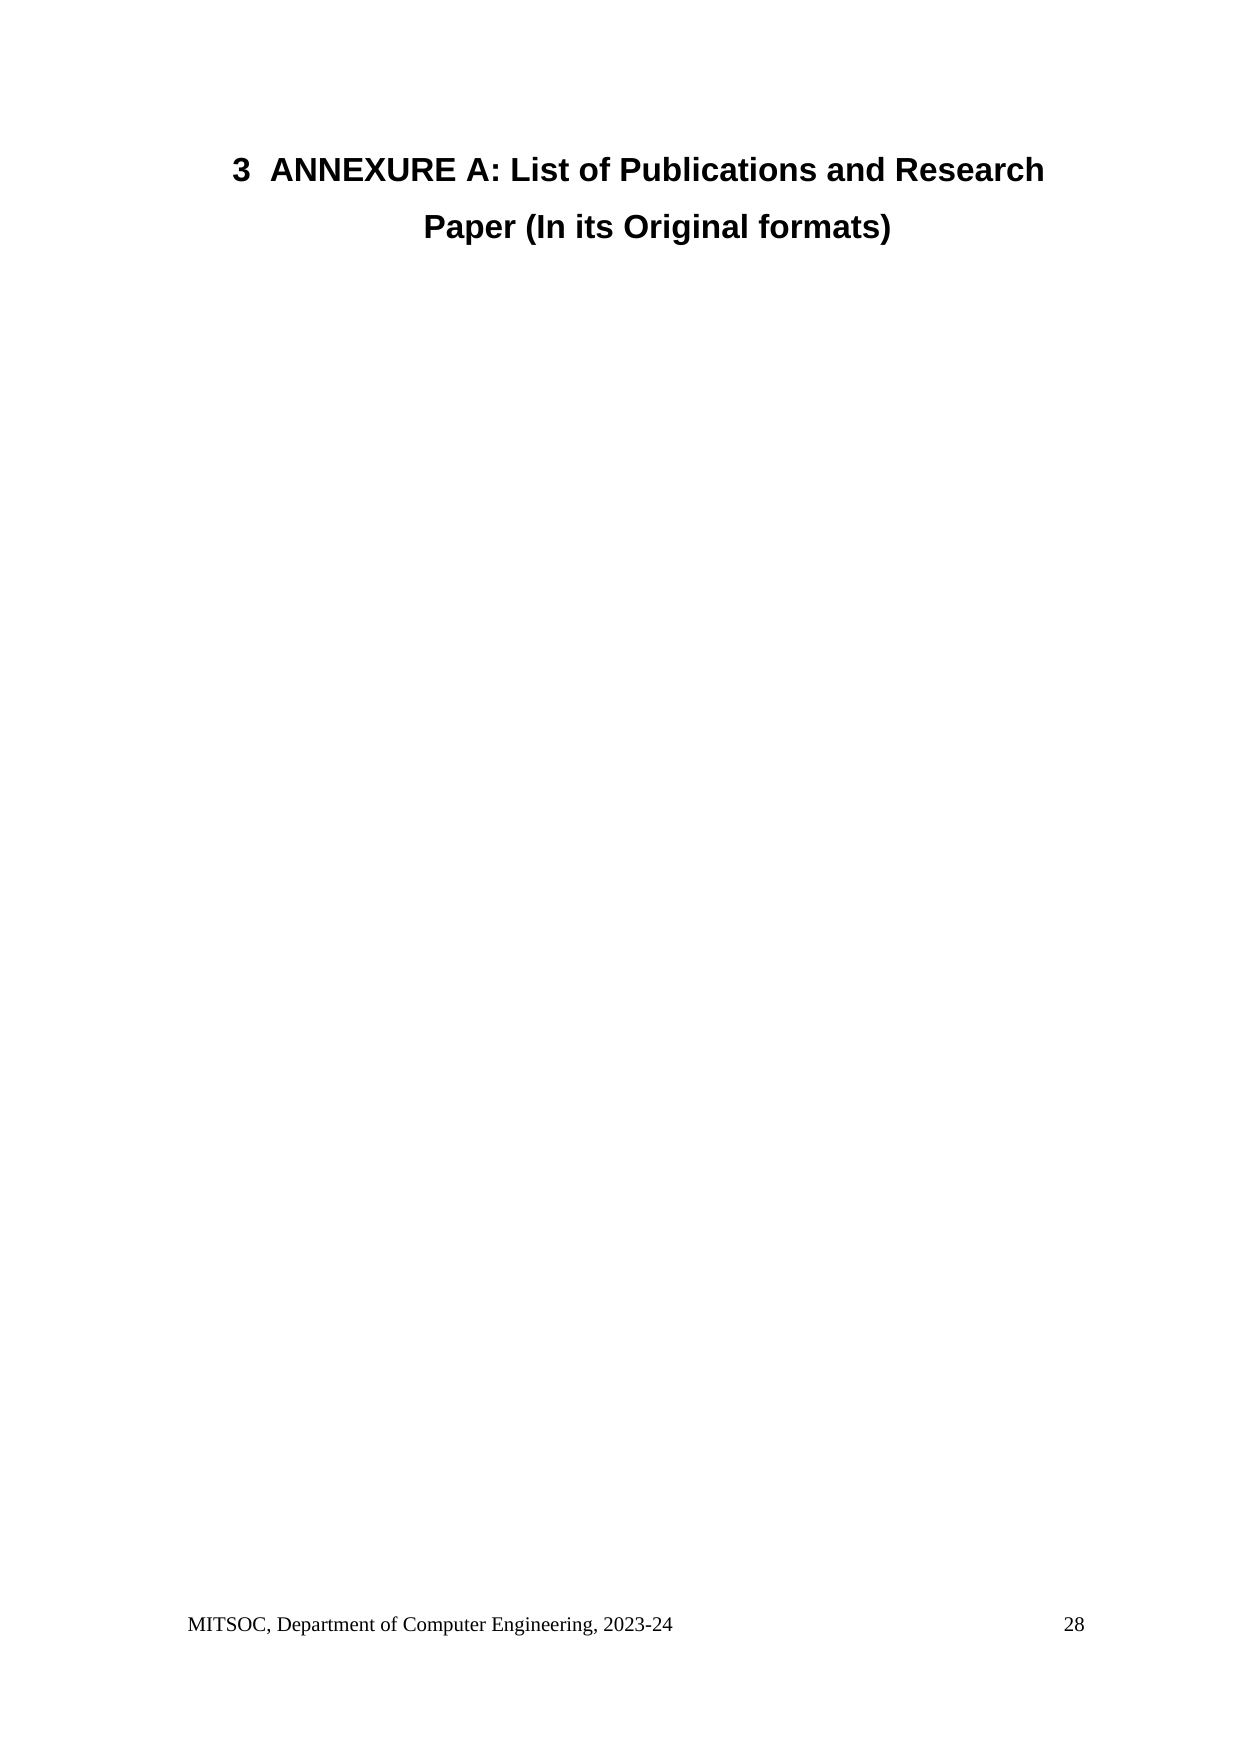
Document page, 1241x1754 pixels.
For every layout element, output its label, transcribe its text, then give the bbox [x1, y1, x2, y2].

subtitle ANNEXURE A: List of Publications and Research Paper (In its Original formats) [187, 150, 1090, 246]
